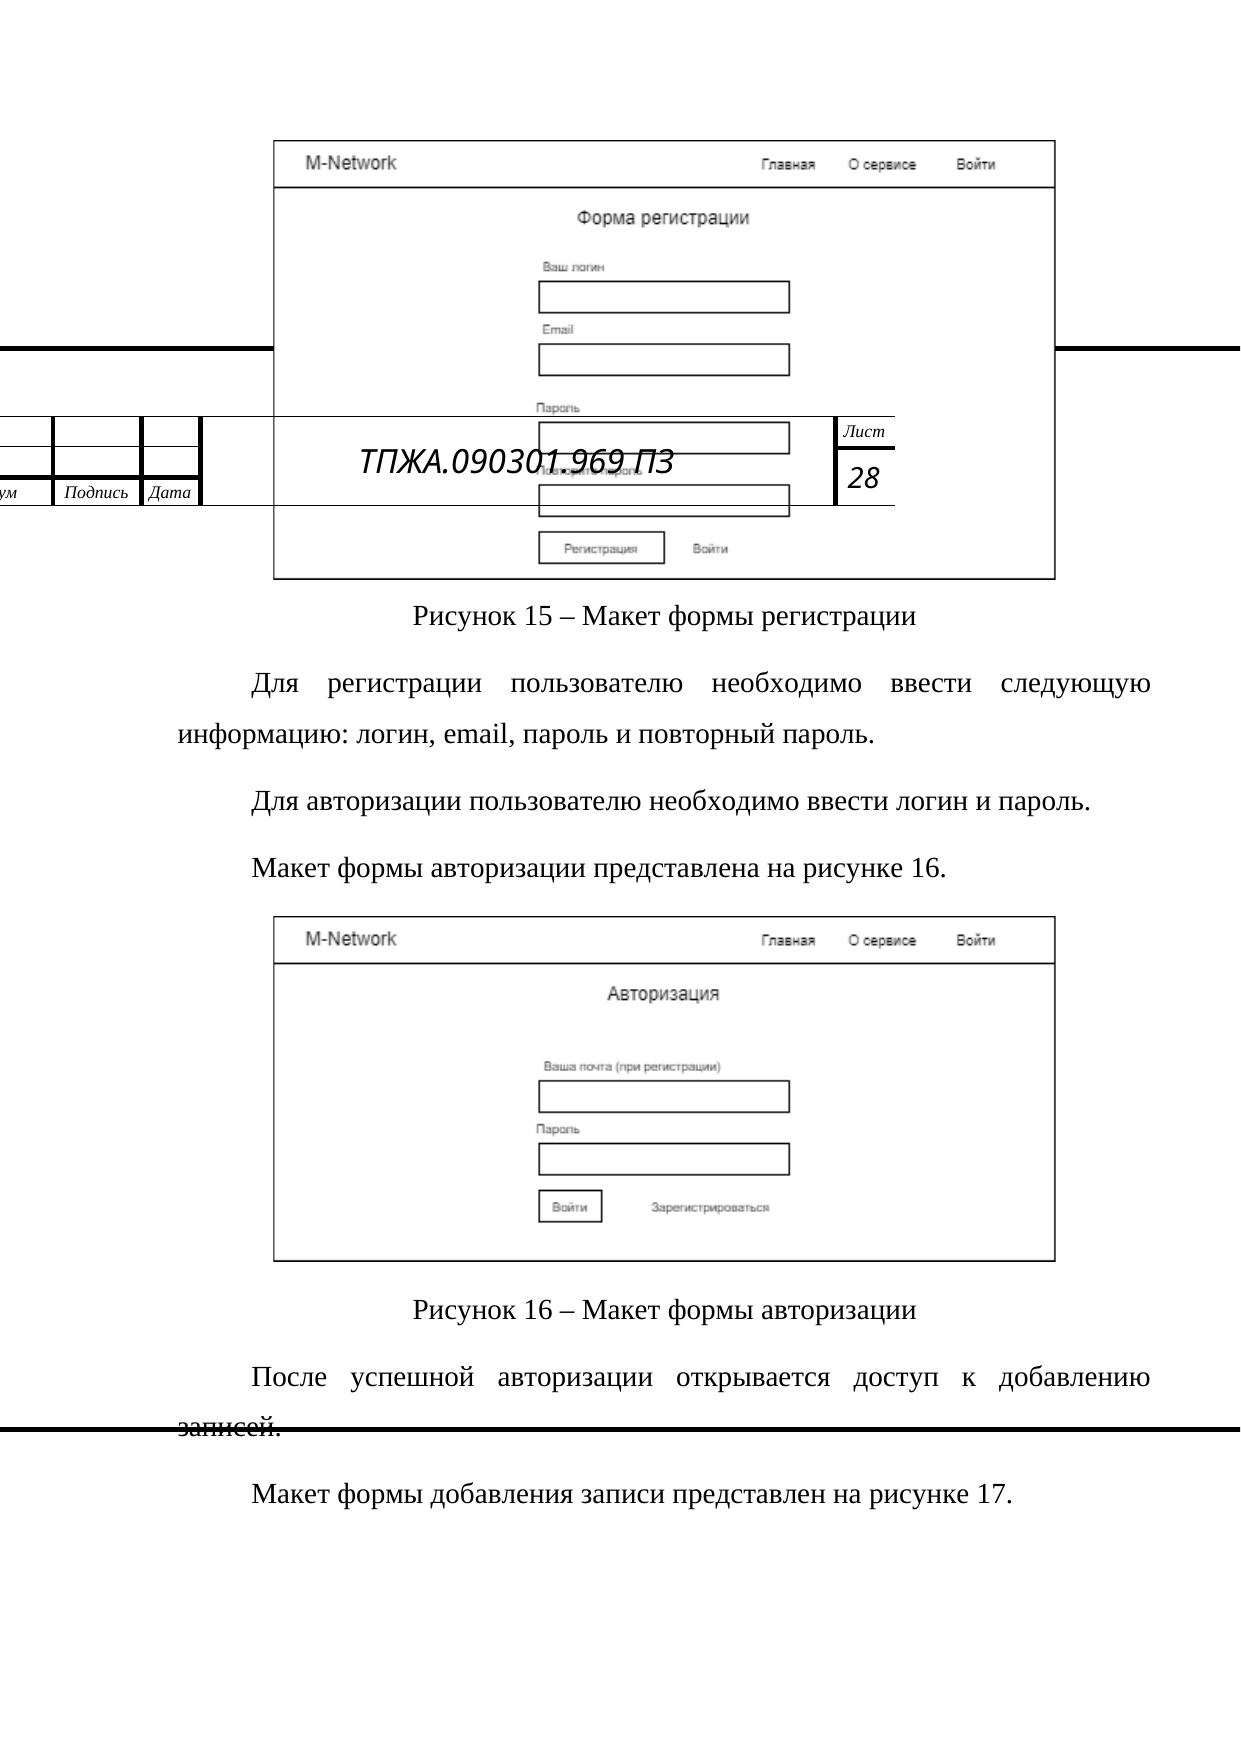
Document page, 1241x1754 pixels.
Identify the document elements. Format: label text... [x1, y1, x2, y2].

list Рисунок 16 – Макет формы авторизации [177, 1292, 1152, 1326]
picture [273, 417, 833, 505]
text Для регистрации пользователю необходимо ввести следующую информацию: логин, email, пароль и повторный пароль. [177, 665, 1152, 749]
picture [273, 916, 1056, 1262]
picture [273, 140, 1056, 580]
list Рисунок 15 – Макет формы регистрации [177, 598, 1152, 632]
text После успешной авторизации открывается доступ к добавлению записей. [177, 1359, 1152, 1443]
text Для авторизации пользователю необходимо ввести логин и пароль. [177, 783, 1152, 816]
text Макет формы добавления записи представлен на рисунке 17. [177, 1477, 1152, 1510]
text Макет формы авторизации представлена на рисунке 16. [177, 850, 1152, 883]
